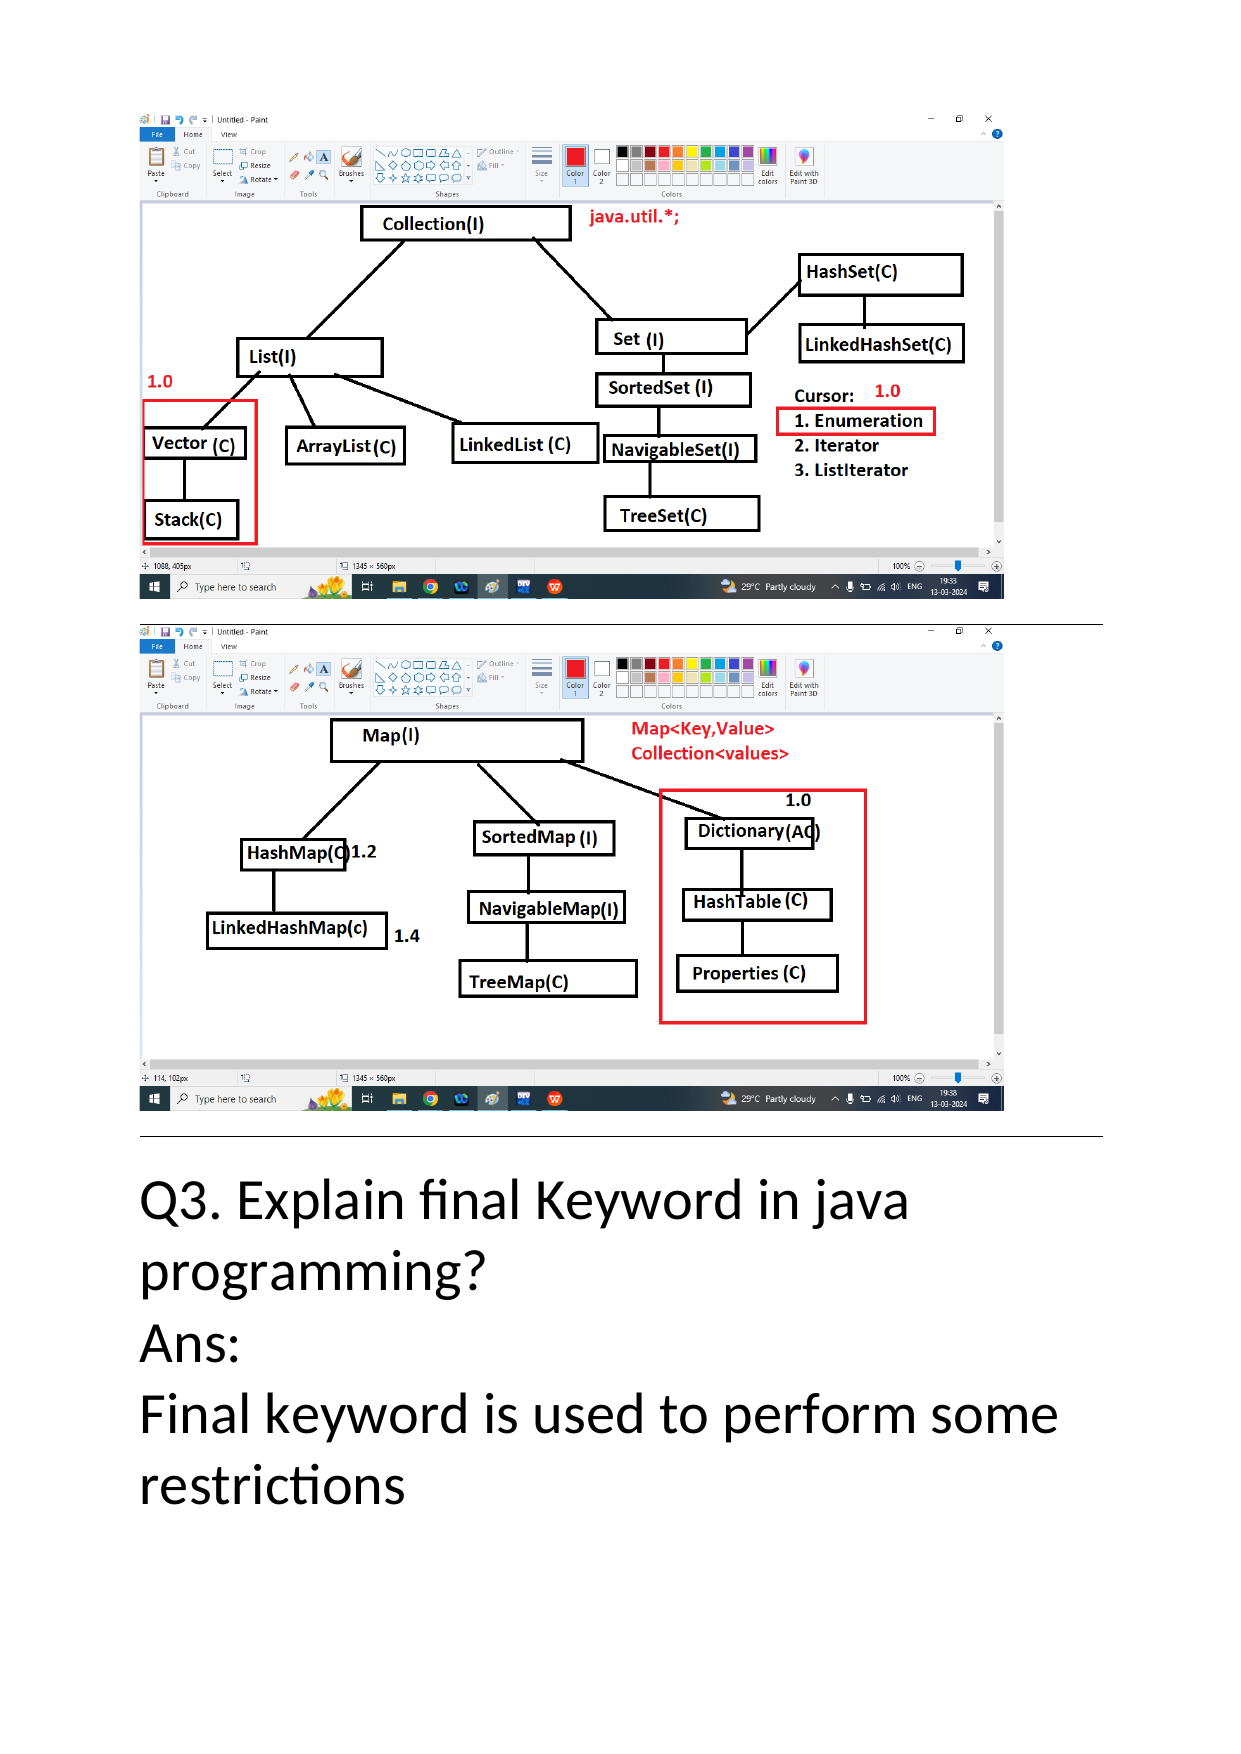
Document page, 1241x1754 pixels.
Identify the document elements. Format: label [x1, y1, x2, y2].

picture [139, 112, 1004, 599]
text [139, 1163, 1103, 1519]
picture [139, 625, 1004, 1111]
